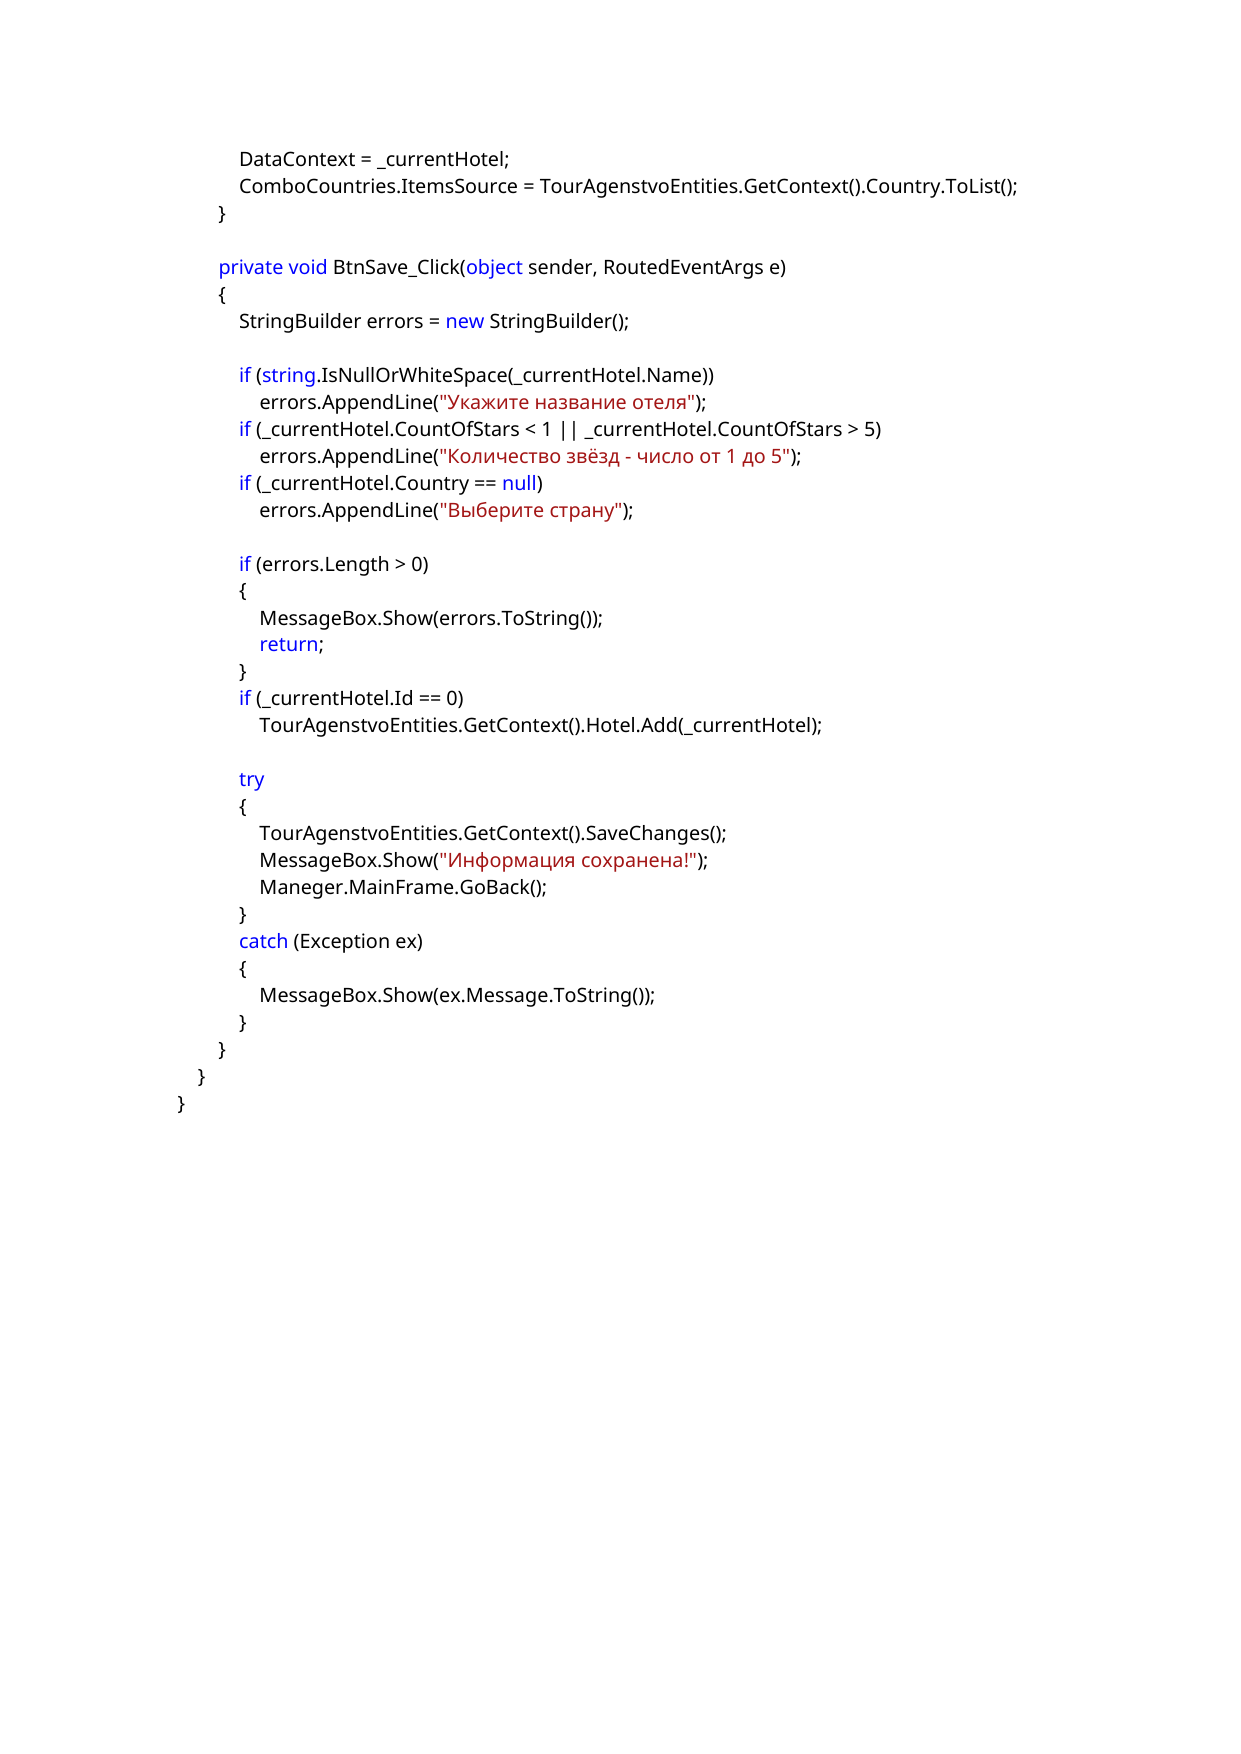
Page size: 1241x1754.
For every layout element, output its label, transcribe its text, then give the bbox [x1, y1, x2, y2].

text private void BtnSave_Click(object sender, RoutedEventArgs e) [177, 253, 1152, 280]
text DataContext = _currentHotel; [177, 145, 1152, 172]
text if (_currentHotel.Id == 0) [177, 685, 1152, 712]
text ComboCountries.ItemsSource = TourAgenstvoEntities.GetContext().Country.ToList(); [177, 172, 1152, 199]
text TourAgenstvoEntities.GetContext().Hotel.Add(_currentHotel); [177, 712, 1152, 739]
text MessageBox.Show("Информация сохранена!"); [177, 847, 1152, 873]
text if (_currentHotel.Country == null) [177, 469, 1152, 496]
text { [177, 280, 1152, 307]
text } [177, 1035, 1152, 1062]
text } [177, 1062, 1152, 1089]
text { [177, 577, 1152, 604]
text } [177, 1008, 1152, 1035]
text { [177, 793, 1152, 819]
text } [177, 199, 1152, 226]
text if (string.IsNullOrWhiteSpace(_currentHotel.Name)) [177, 361, 1152, 388]
text try [177, 766, 1152, 793]
text MessageBox.Show(errors.ToString()); [177, 604, 1152, 631]
text catch (Exception ex) [177, 927, 1152, 954]
text Maneger.MainFrame.GoBack(); [177, 873, 1152, 901]
text return; [177, 631, 1152, 658]
text if (errors.Length > 0) [177, 550, 1152, 577]
text StringBuilder errors = new StringBuilder(); [177, 307, 1152, 334]
text MessageBox.Show(ex.Message.ToString()); [177, 981, 1152, 1008]
text if (_currentHotel.CountOfStars < 1 || _currentHotel.CountOfStars > 5) [177, 415, 1152, 442]
text } [177, 658, 1152, 685]
text } [177, 901, 1152, 927]
text { [177, 954, 1152, 981]
text TourAgenstvoEntities.GetContext().SaveChanges(); [177, 819, 1152, 847]
text errors.AppendLine("Укажите название отеля"); [177, 388, 1152, 415]
text } [177, 1089, 1152, 1116]
text errors.AppendLine("Количество звёзд - число от 1 до 5"); [177, 442, 1152, 469]
text errors.AppendLine("Выберите страну"); [177, 496, 1152, 523]
